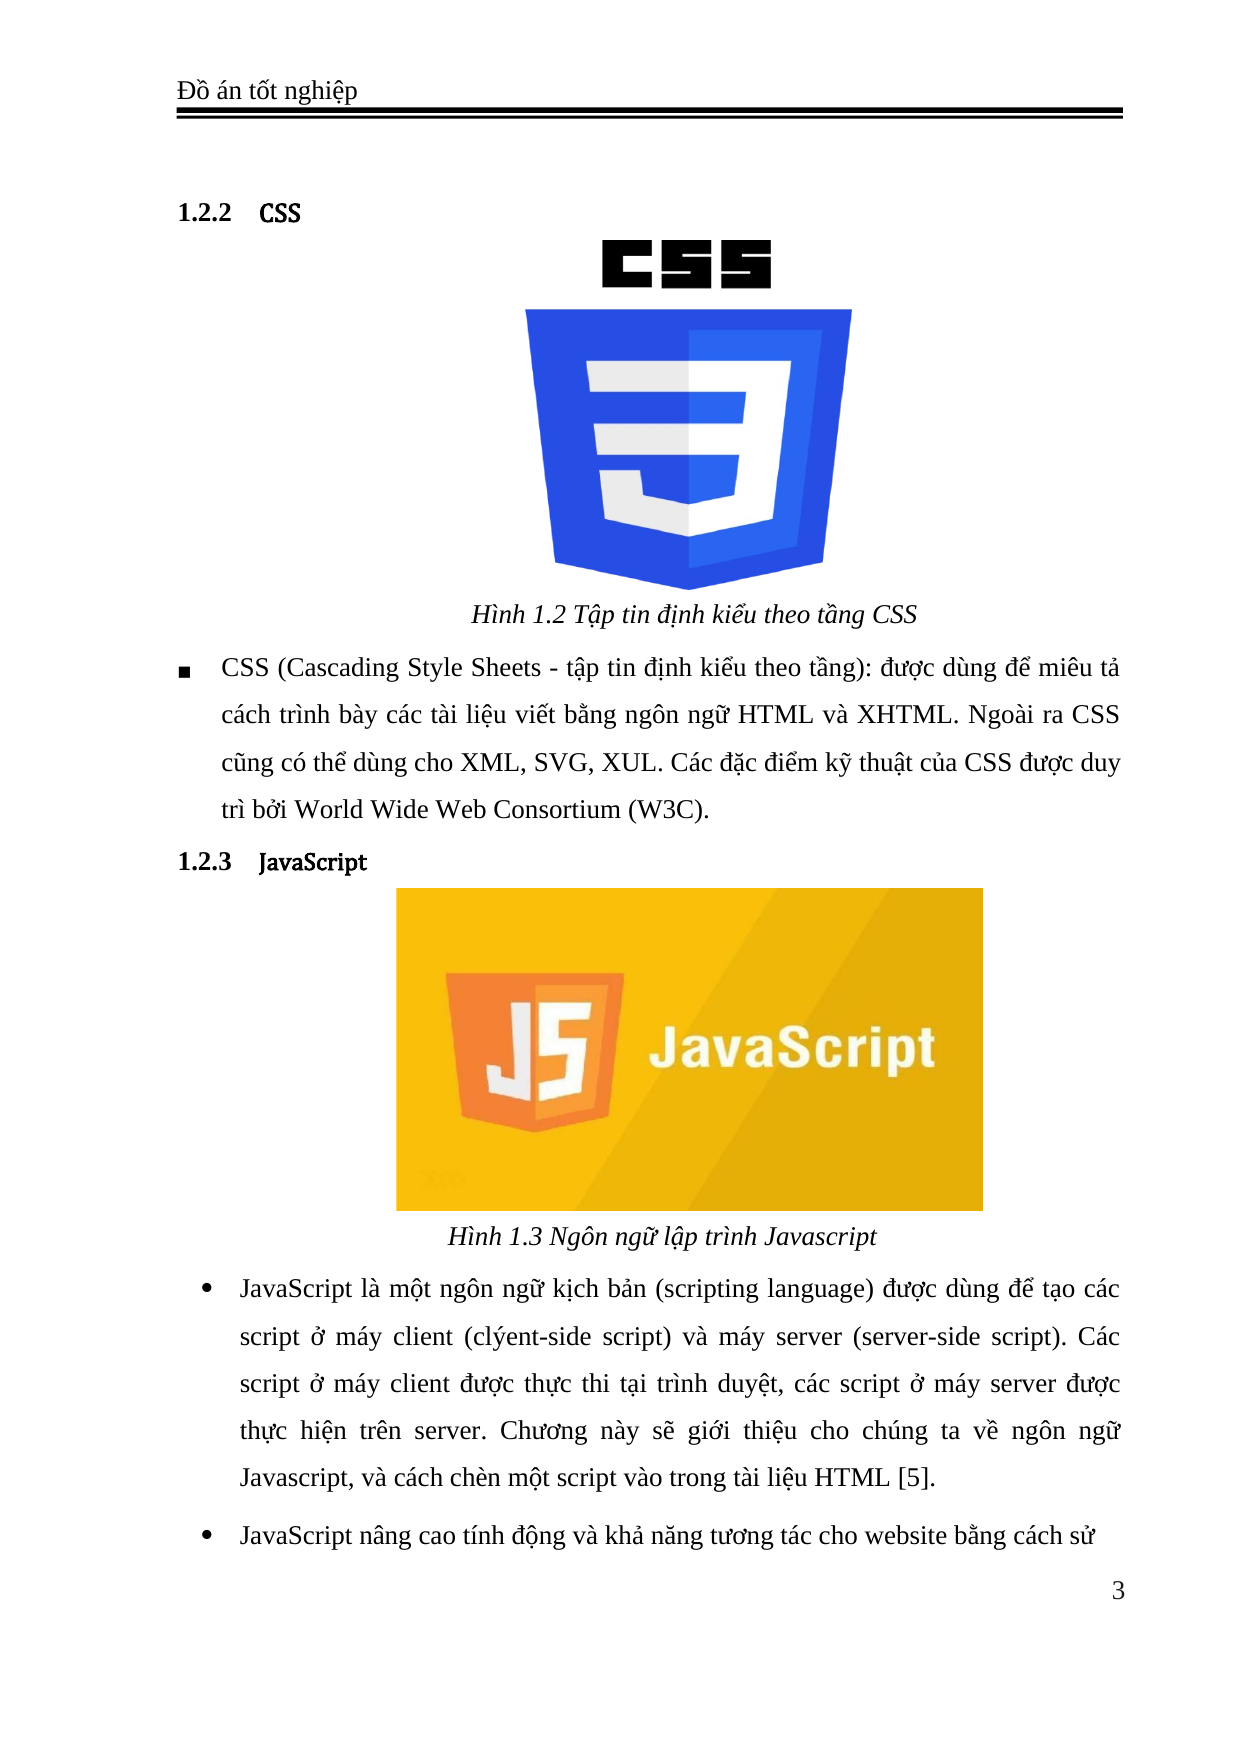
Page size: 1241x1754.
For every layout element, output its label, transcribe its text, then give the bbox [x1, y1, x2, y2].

subtitle CSS [177, 196, 1125, 228]
picture [396, 888, 983, 1211]
subtitle JavaScript [177, 844, 1125, 876]
picture [525, 240, 852, 590]
list CSS (Cascading Style Sheets - tập tin định kiểu theo tầng): được dùng để miêu tả cách trình bày các tài liệu viết bằng ngôn ngữ HTML và XHTML. Ngoài ra CSS cũng có thể dùng cho XML, SVG, XUL. Các đặc điểm kỹ thuật của CSS được duy trì bởi World Wide Web Consortium (W3C). [177, 259, 1122, 824]
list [202, 1519, 1122, 1551]
